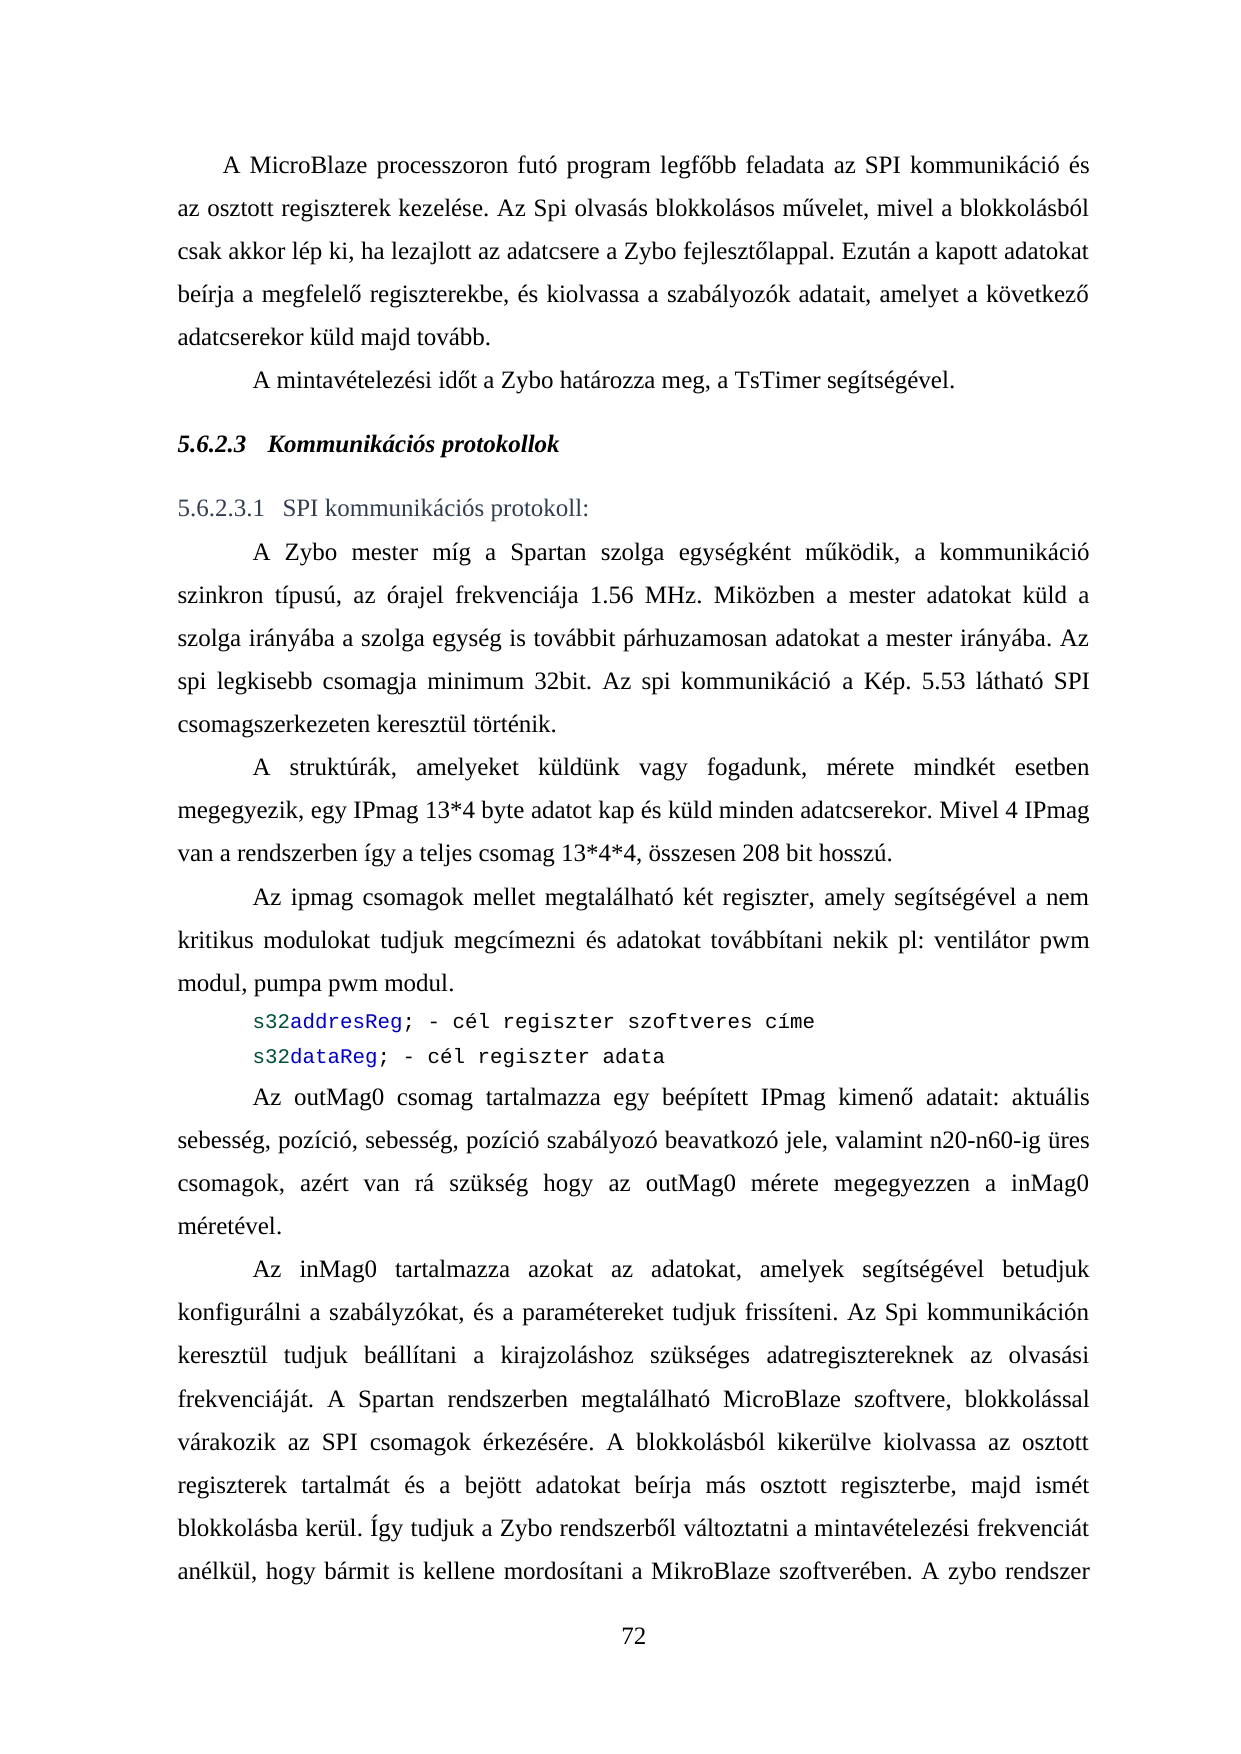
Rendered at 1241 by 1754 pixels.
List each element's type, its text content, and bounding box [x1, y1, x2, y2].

text s32dataReg; - cél regiszter adata [177, 1046, 1090, 1070]
subtitle Kommunikációs protokollok [177, 429, 1090, 458]
text Az ipmag csomagok mellet megtalálható két regiszter, amely segítségével a nem kritikus modulokat tudjuk megcímezni és adatokat továbbítani nekik pl: ventilátor pwm modul, pumpa pwm modul. [177, 882, 1090, 997]
text s32addresReg; - cél regiszter szoftveres címe [177, 1011, 1090, 1035]
text A struktúrák, amelyeket küldünk vagy fogadunk, mérete mindkét esetben megegyezik, egy IPmag 13*4 byte adatot kap és küld minden adatcserekor. Mivel 4 IPmag van a rendszerben így a teljes csomag 13*4*4, összesen 208 bit hosszú. [177, 752, 1090, 867]
text Az outMag0 csomag tartalmazza egy beépített IPmag kimenő adatait: aktuális sebesség, pozíció, sebesség, pozíció szabályozó beavatkozó jele, valamint n20-n60-ig üres csomagok, azért van rá szükség hogy az outMag0 mérete megegyezzen a inMag0 méretével. [177, 1082, 1090, 1240]
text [177, 1254, 1090, 1585]
text A MicroBlaze processzoron futó program legfőbb feladata az SPI kommunikáció és az osztott regiszterek kezelése. Az Spi olvasás blokkolásos művelet, mivel a blokkolásból csak akkor lép ki, ha lezajlott az adatcsere a Zybo fejlesztőlappal. Ezután a kapott adatokat beírja a megfelelő regiszterekbe, és kiolvassa a szabályozók adatait, amelyet a következő adatcserekor küld majd tovább. [177, 150, 1090, 351]
subtitle SPI kommunikációs protokoll: [177, 493, 1090, 522]
text A Zybo mester míg a Spartan szolga egységként működik, a kommunikáció szinkron típusú, az órajel frekvenciája 1.56 MHz. Miközben a mester adatokat küld a szolga irányába a szolga egység is továbbit párhuzamosan adatokat a mester irányába. Az spi legkisebb csomagja minimum 32bit. Az spi kommunikáció a Kép. 5.42 látható SPI csomagszerkezeten keresztül történik. [177, 537, 1090, 738]
text A mintavételezési időt a Zybo határozza meg, a TsTimer segítségével. [177, 366, 1090, 394]
